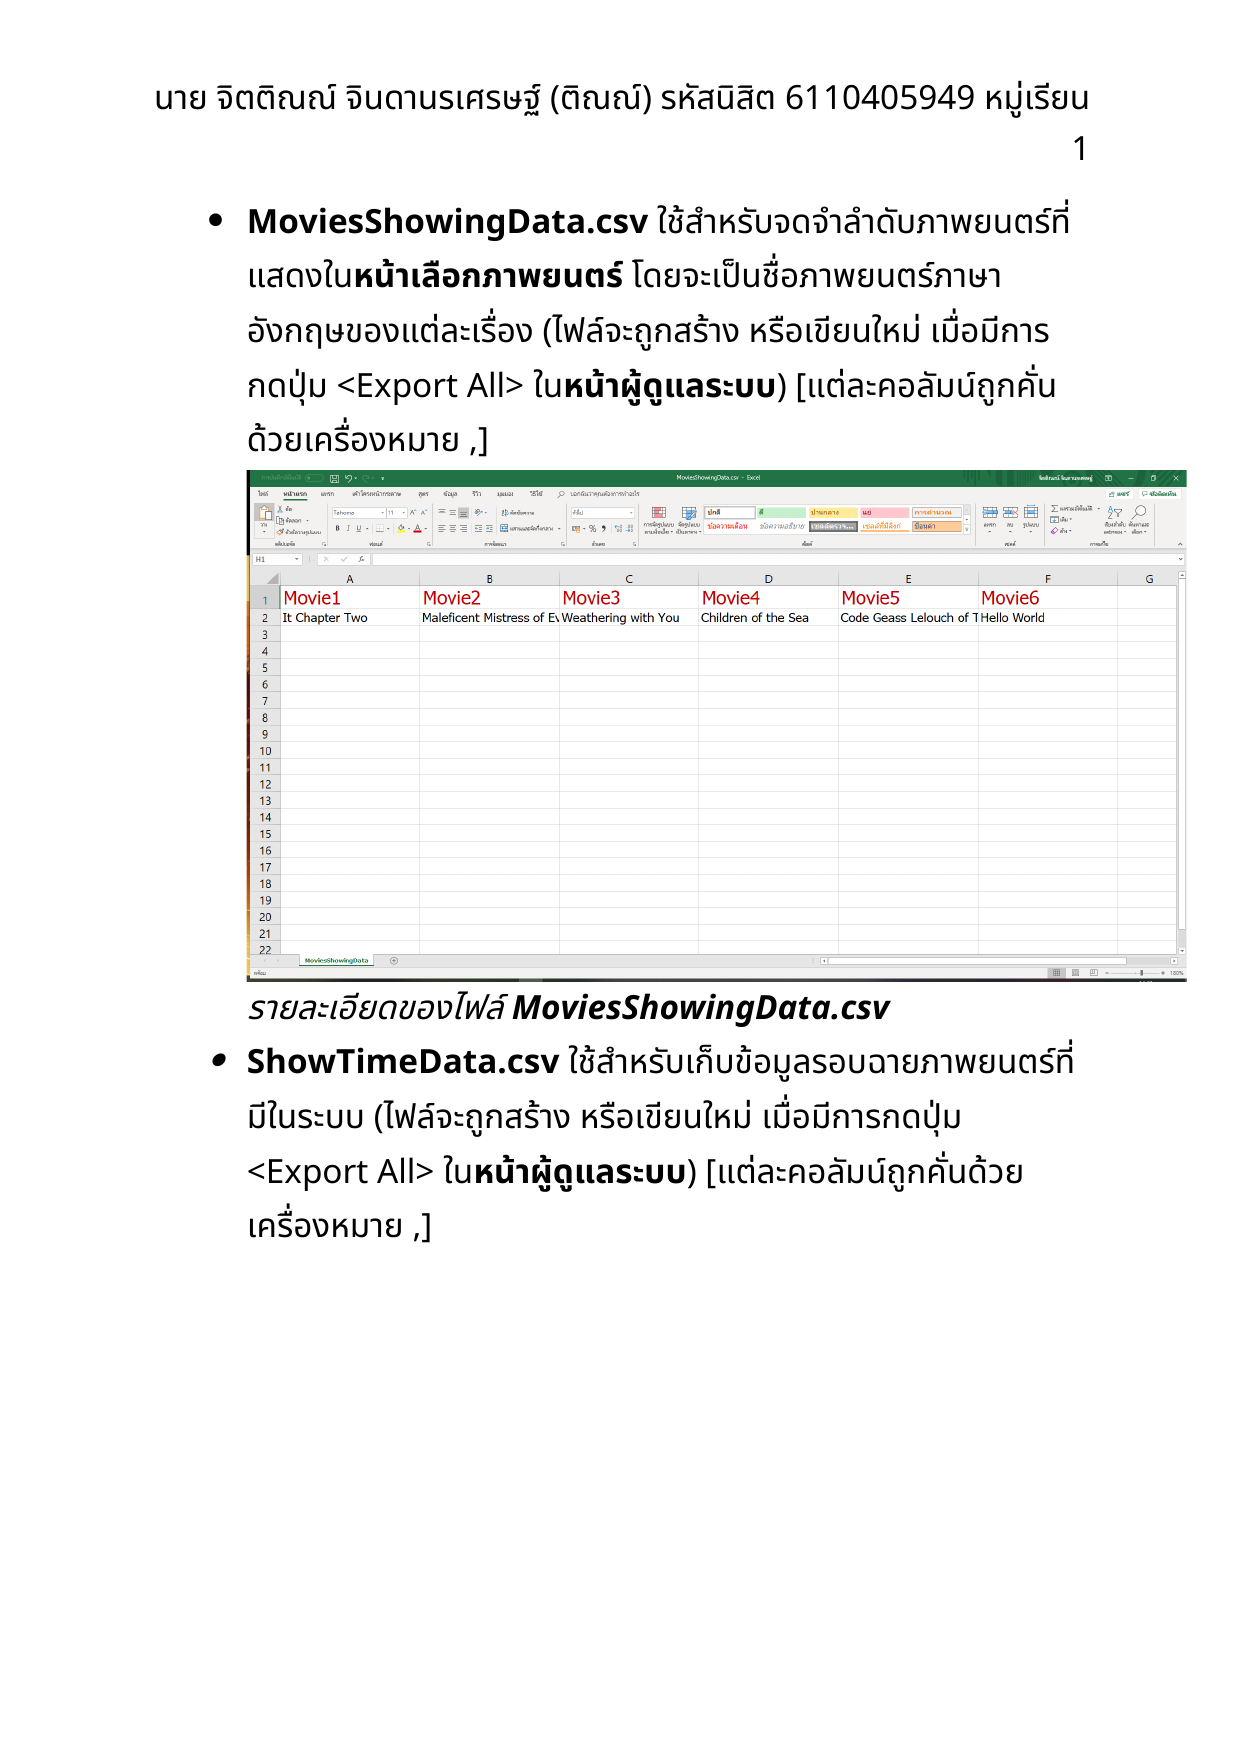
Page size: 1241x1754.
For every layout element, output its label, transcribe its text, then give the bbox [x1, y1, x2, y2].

list รายละเอียดของไฟล์ MoviesShowingData.csv [247, 984, 1090, 1034]
picture [246, 470, 1187, 982]
list MoviesShowingData.csv ใช้สำหรับจดจำลำดับภาพยนตร์ที่แสดงในหน้าเลือกภาพยนตร์ โดยจะเป็นชื่อภาพยนตร์ภาษาอังกฤษของแต่ละเรื่อง (ไฟล์จะถูกสร้าง หรือเขียนใหม่ เมื่อมีการกดปุ่ม <Export All> ในหน้าผู้ดูแลระบบ) [แต่ละคอลัมน์ถูกคั่นด้วยเครื่องหมาย ,] [209, 198, 1090, 467]
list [209, 1038, 1090, 1253]
